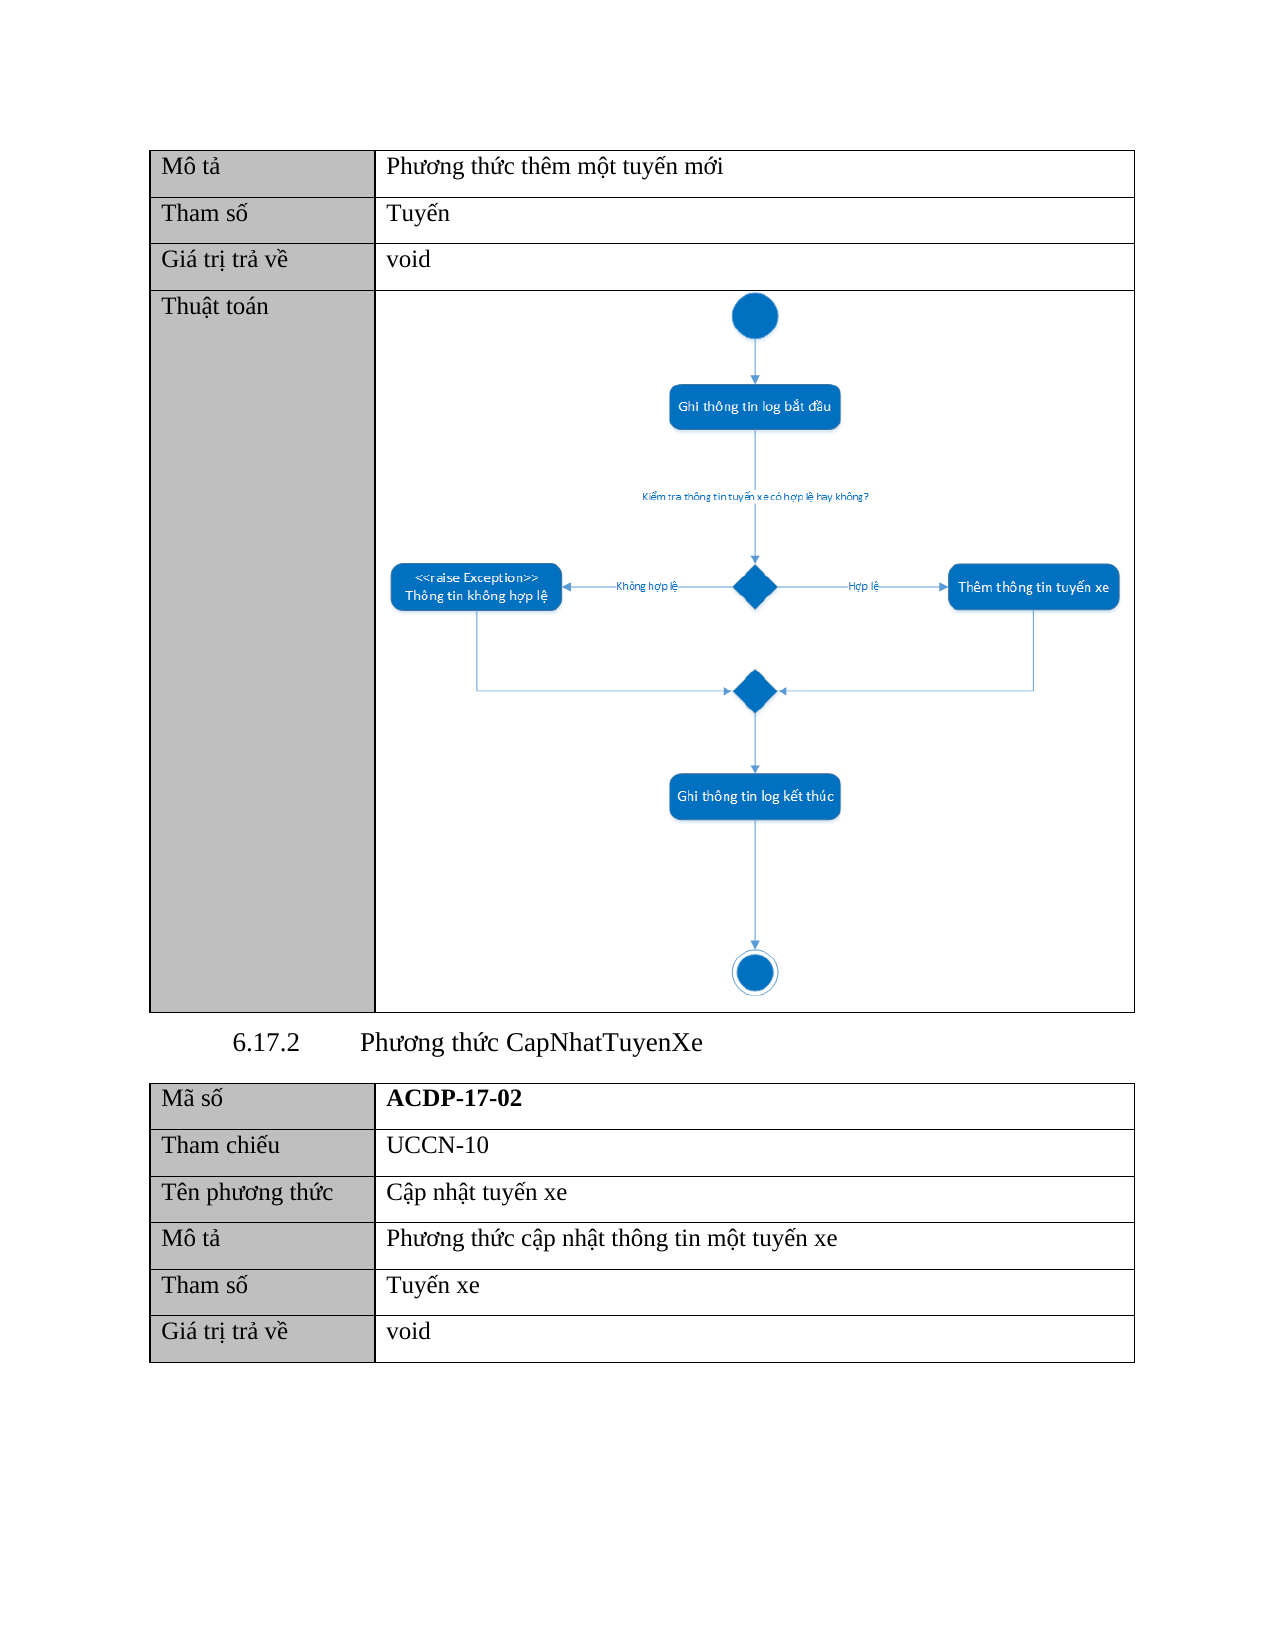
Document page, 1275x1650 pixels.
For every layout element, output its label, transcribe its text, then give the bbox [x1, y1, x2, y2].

table_header ACDP-17-02 [376, 1084, 1134, 1129]
table_cell Tham chiếu [151, 1130, 374, 1176]
table_cell Phương thức cập nhật thông tin một tuyến xe [376, 1223, 1134, 1269]
table_cell Tuyến [376, 198, 1134, 243]
table_header Mã số [151, 1084, 374, 1129]
table_cell Thuật toán [151, 291, 374, 1012]
table_cell Giá trị trả về [151, 244, 374, 290]
table_cell Tuyến xe [376, 1270, 1134, 1315]
table_cell UCCN-10 [376, 1130, 1134, 1176]
table_cell Cập nhật tuyến xe [376, 1177, 1134, 1222]
table_cell void [376, 244, 1134, 290]
table_cell [376, 291, 1134, 1012]
table_cell Mô tả [151, 1223, 374, 1269]
picture [386, 291, 1124, 996]
table_cell void [376, 1316, 1134, 1362]
table_cell Tham số [151, 1270, 374, 1315]
list Phương thức CapNhatTuyenXe [300, 1026, 1125, 1057]
table_cell Tên phương thức [151, 1177, 374, 1222]
table_cell Giá trị trả về [151, 1316, 374, 1362]
table_cell Phương thức thêm một tuyến mới [376, 151, 1134, 197]
table_cell Mô tả [151, 151, 374, 197]
table_cell Tham số [151, 198, 374, 243]
